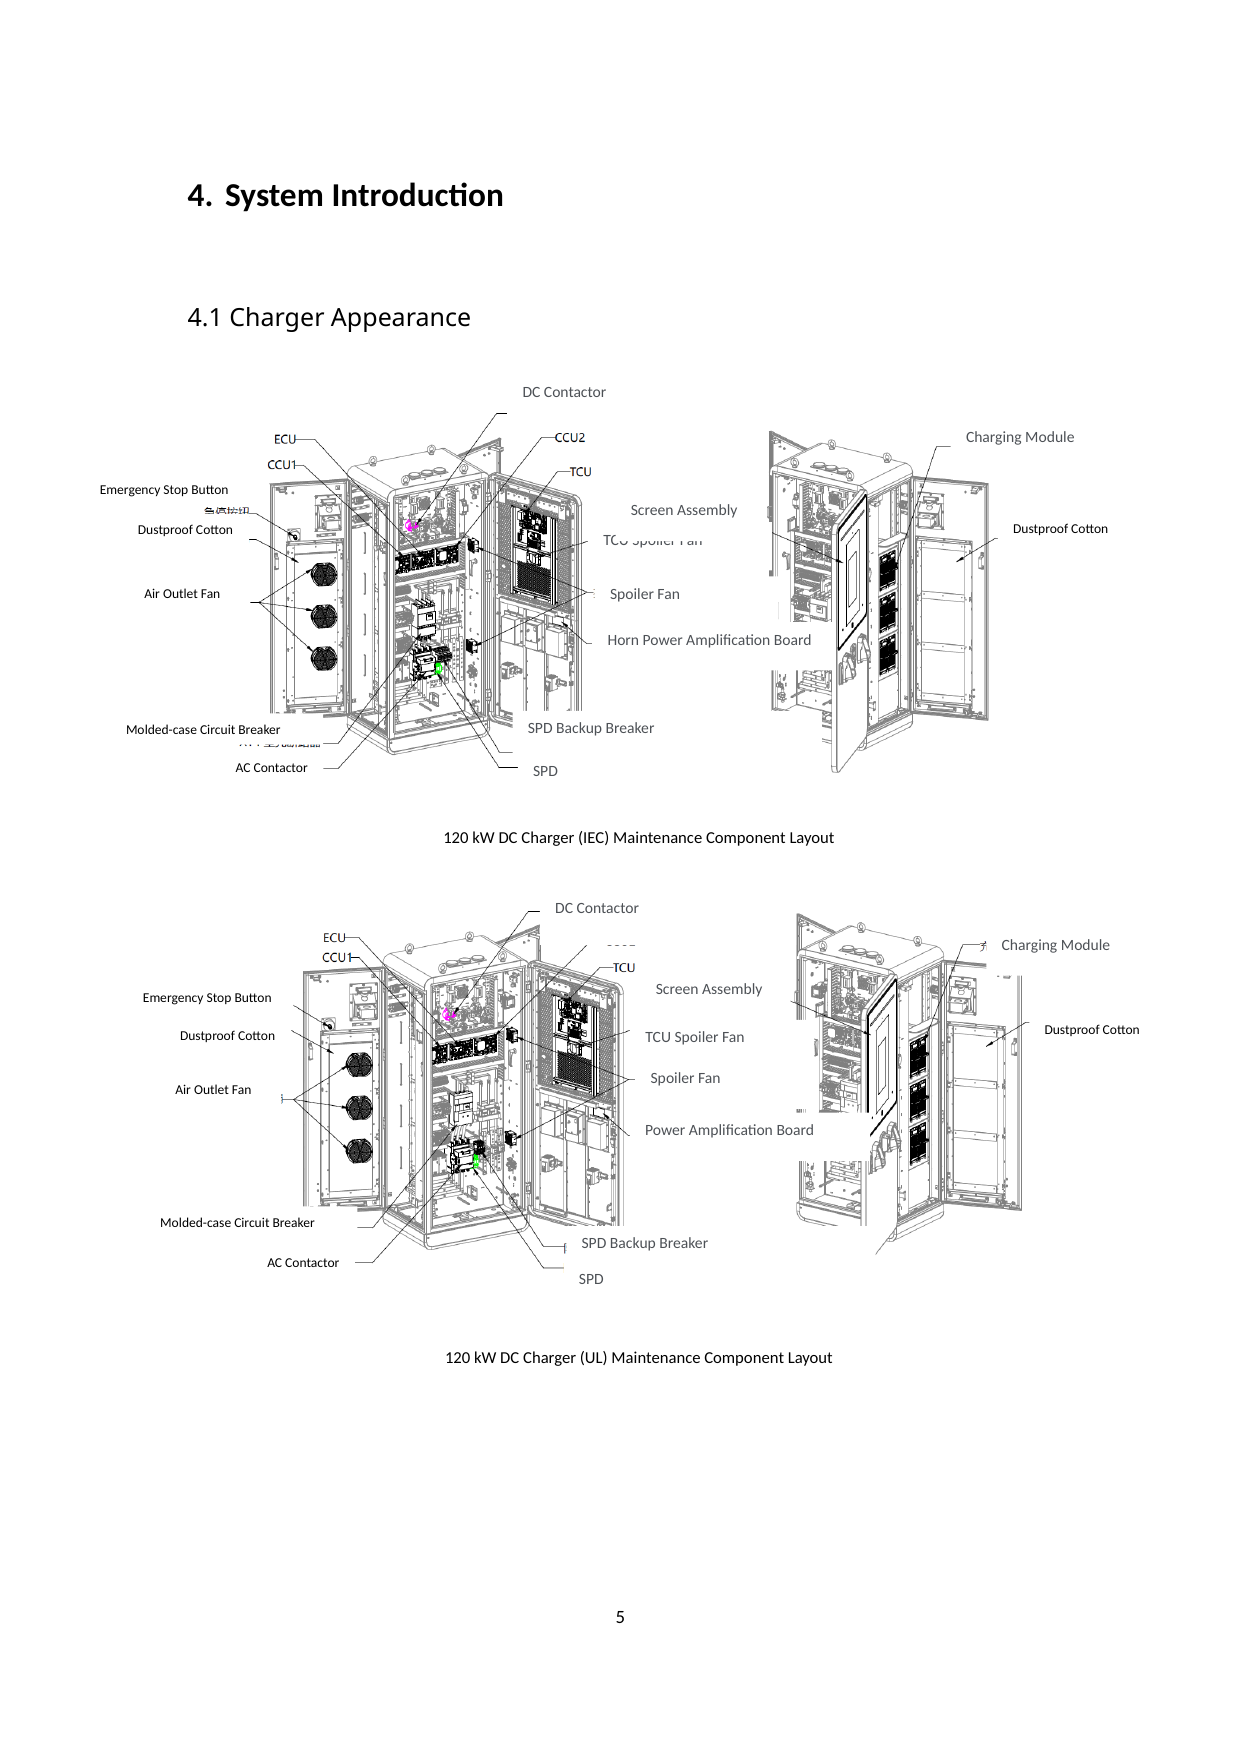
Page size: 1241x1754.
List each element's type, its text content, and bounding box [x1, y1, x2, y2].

picture [187, 366, 1053, 821]
list 120 kW DC Charger (UL) Maintenance Component Layout [225, 1342, 1053, 1374]
picture [225, 854, 1091, 1326]
list 120 kW DC Charger (IEC) Maintenance Component Layout [225, 822, 1053, 854]
subtitle 4.1 Charger Appearance [187, 284, 1053, 349]
subtitle System Introduction [187, 162, 1053, 227]
